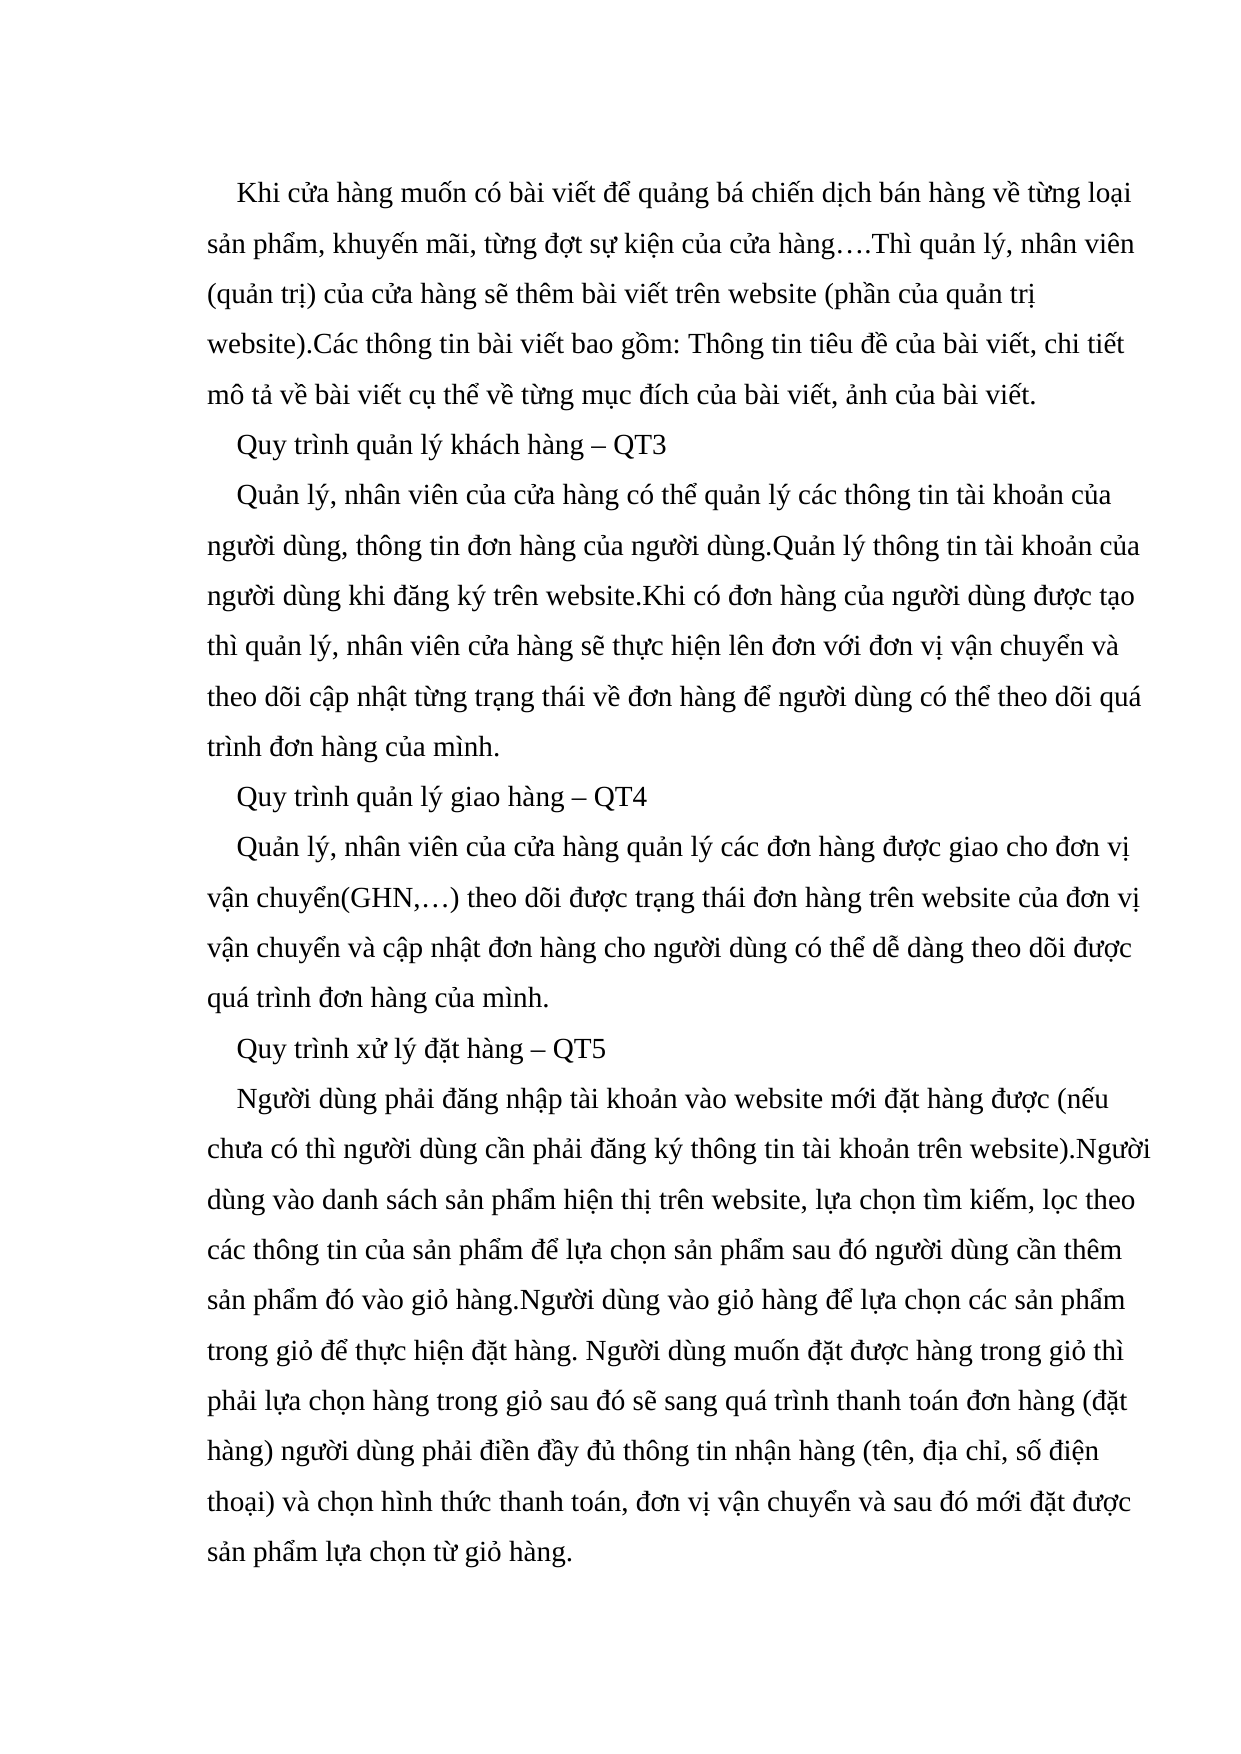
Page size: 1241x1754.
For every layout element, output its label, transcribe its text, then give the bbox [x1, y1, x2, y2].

text Quản lý, nhân viên của cửa hàng quản lý các đơn hàng được giao cho đơn vị vận chuyển(GHN,…) theo dõi được trạng thái đơn hàng trên website của đơn vị vận chuyển và cập nhật đơn hàng cho người dùng có thể dễ dàng theo dõi được quá trình đơn hàng của mình. [207, 829, 1152, 1014]
text Quản lý, nhân viên của cửa hàng có thể quản lý các thông tin tài khoản của người dùng, thông tin đơn hàng của người dùng.Quản lý thông tin tài khoản của người dùng khi đăng ký trên website.Khi có đơn hàng của người dùng được tạo thì quản lý, nhân viên cửa hàng sẽ thực hiện lên đơn với đơn vị vận chuyển và theo dõi cập nhật từng trạng thái về đơn hàng để người dùng có thể theo dõi quá trình đơn hàng của mình. [207, 477, 1152, 762]
text Khi cửa hàng muốn có bài viết để quảng bá chiến dịch bán hàng về từng loại sản phẩm, khuyến mãi, từng đợt sự kiện của cửa hàng….Thì quản lý, nhân viên (quản trị) của cửa hàng sẽ thêm bài viết trên website (phần của quản trị website).Các thông tin bài viết bao gồm: Thông tin tiêu đề của bài viết, chi tiết mô tả về bài viết cụ thể về từng mục đích của bài viết, ảnh của bài viết. [207, 176, 1152, 410]
text Quy trình xử lý đặt hàng – QT5 [207, 1031, 1152, 1064]
text Quy trình quản lý giao hàng – QT4 [207, 779, 1152, 813]
text Người dùng phải đăng nhập tài khoản vào website mới đặt hàng được (nếu chưa có thì người dùng cần phải đăng ký thông tin tài khoản trên website).Người dùng vào danh sách sản phẩm hiện thị trên website, lựa chọn tìm kiếm, lọc theo các thông tin của sản phẩm để lựa chọn sản phẩm sau đó người dùng cần thêm sản phẩm đó vào giỏ hàng.Người dùng vào giỏ hàng để lựa chọn các sản phẩm trong giỏ để thực hiện đặt hàng. Người dùng muốn đặt được hàng trong giỏ thì phải lựa chọn hàng trong giỏ sau đó sẽ sang quá trình thanh toán đơn hàng (đặt hàng) người dùng phải điền đầy đủ thông tin nhận hàng (tên, địa chỉ, số điện thoại) và chọn hình thức thanh toán, đơn vị vận chuyển và sau đó mới đặt được sản phẩm lựa chọn từ giỏ hàng. [207, 1081, 1152, 1567]
text Quy trình quản lý khách hàng – QT3 [207, 427, 1152, 461]
